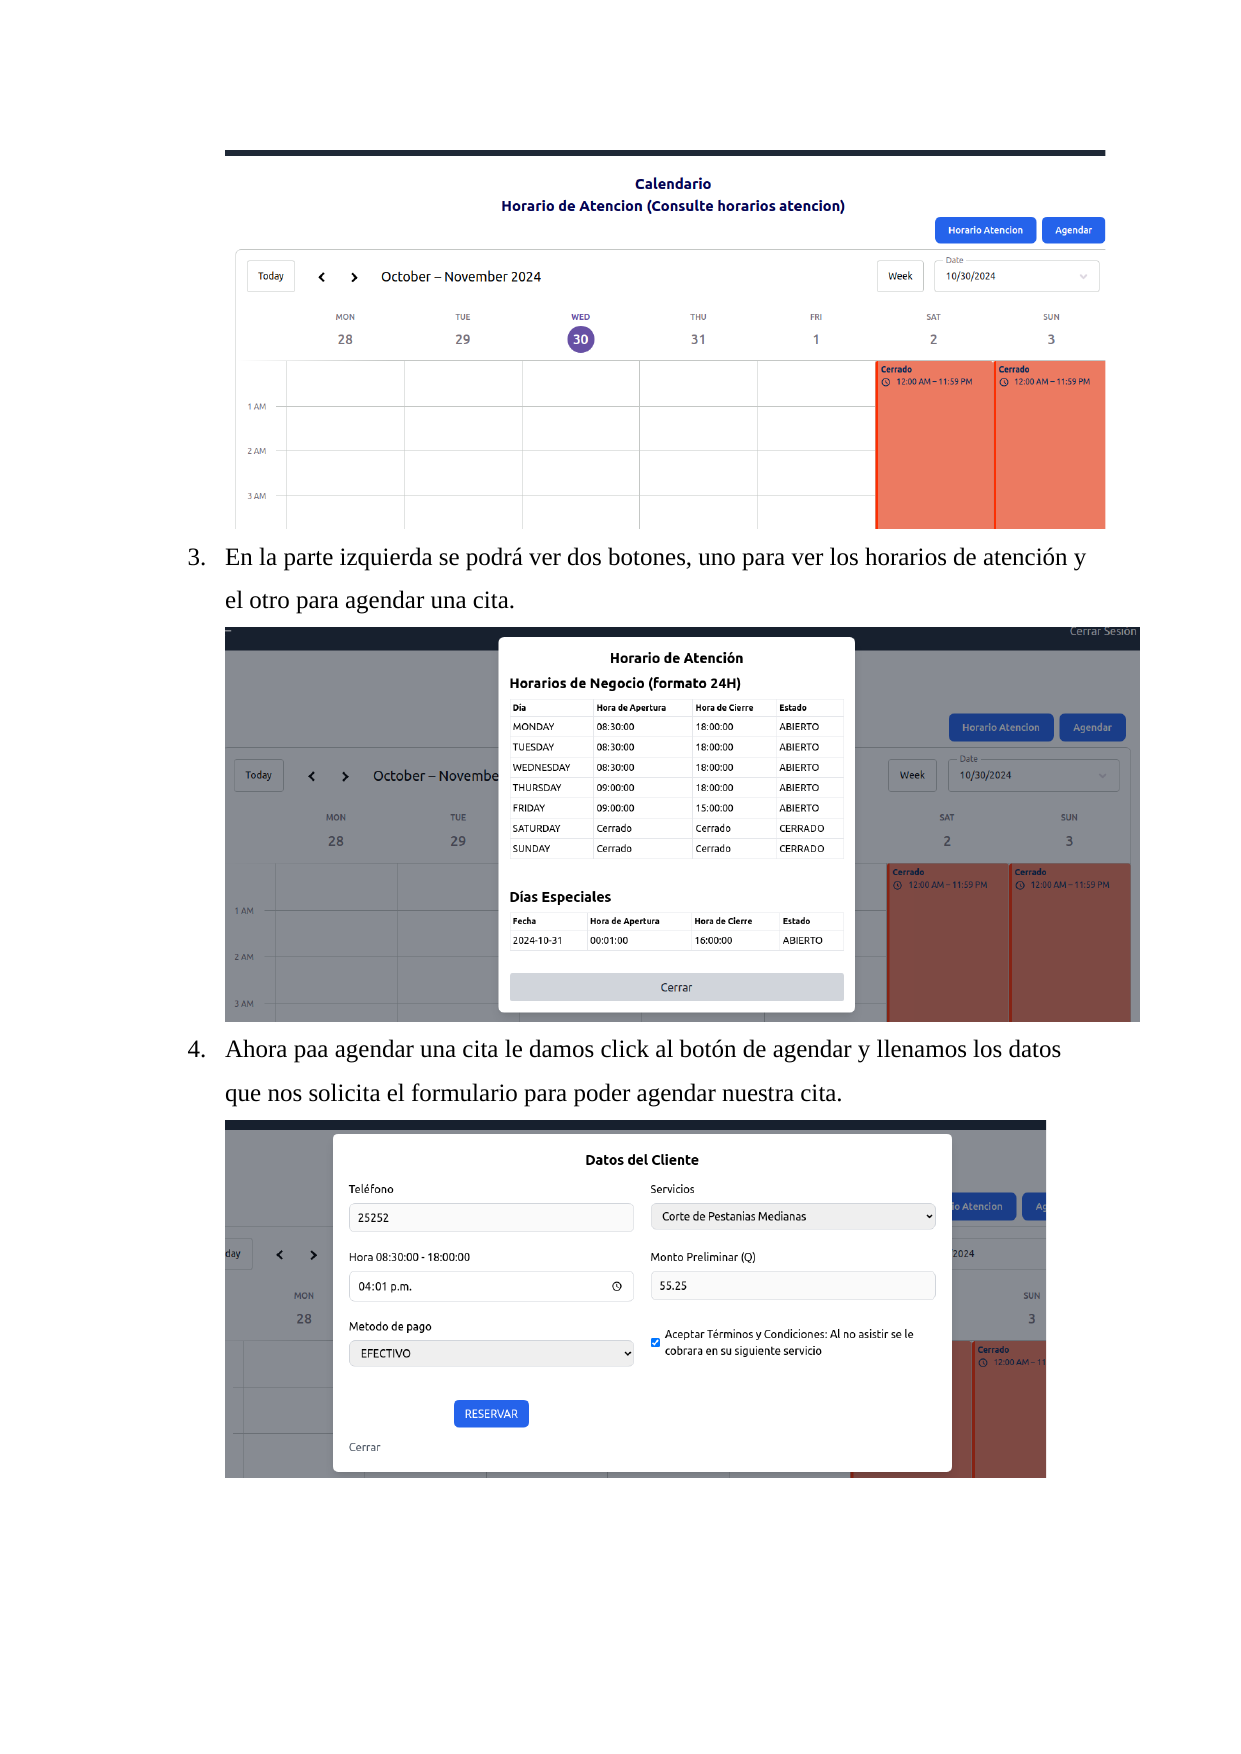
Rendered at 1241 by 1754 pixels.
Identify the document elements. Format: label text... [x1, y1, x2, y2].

picture [225, 150, 1106, 529]
list En la parte izquierda se podrá ver dos botones, uno para ver los horarios de atención y el otro para agendar una cita. [187, 542, 1090, 613]
picture [225, 1120, 1047, 1478]
picture [225, 627, 1140, 1022]
list Ahora paa agendar una cita le damos click al botón de agendar y llenamos los datos que nos solicita el formulario para poder agendar nuestra cita. [187, 1034, 1090, 1106]
